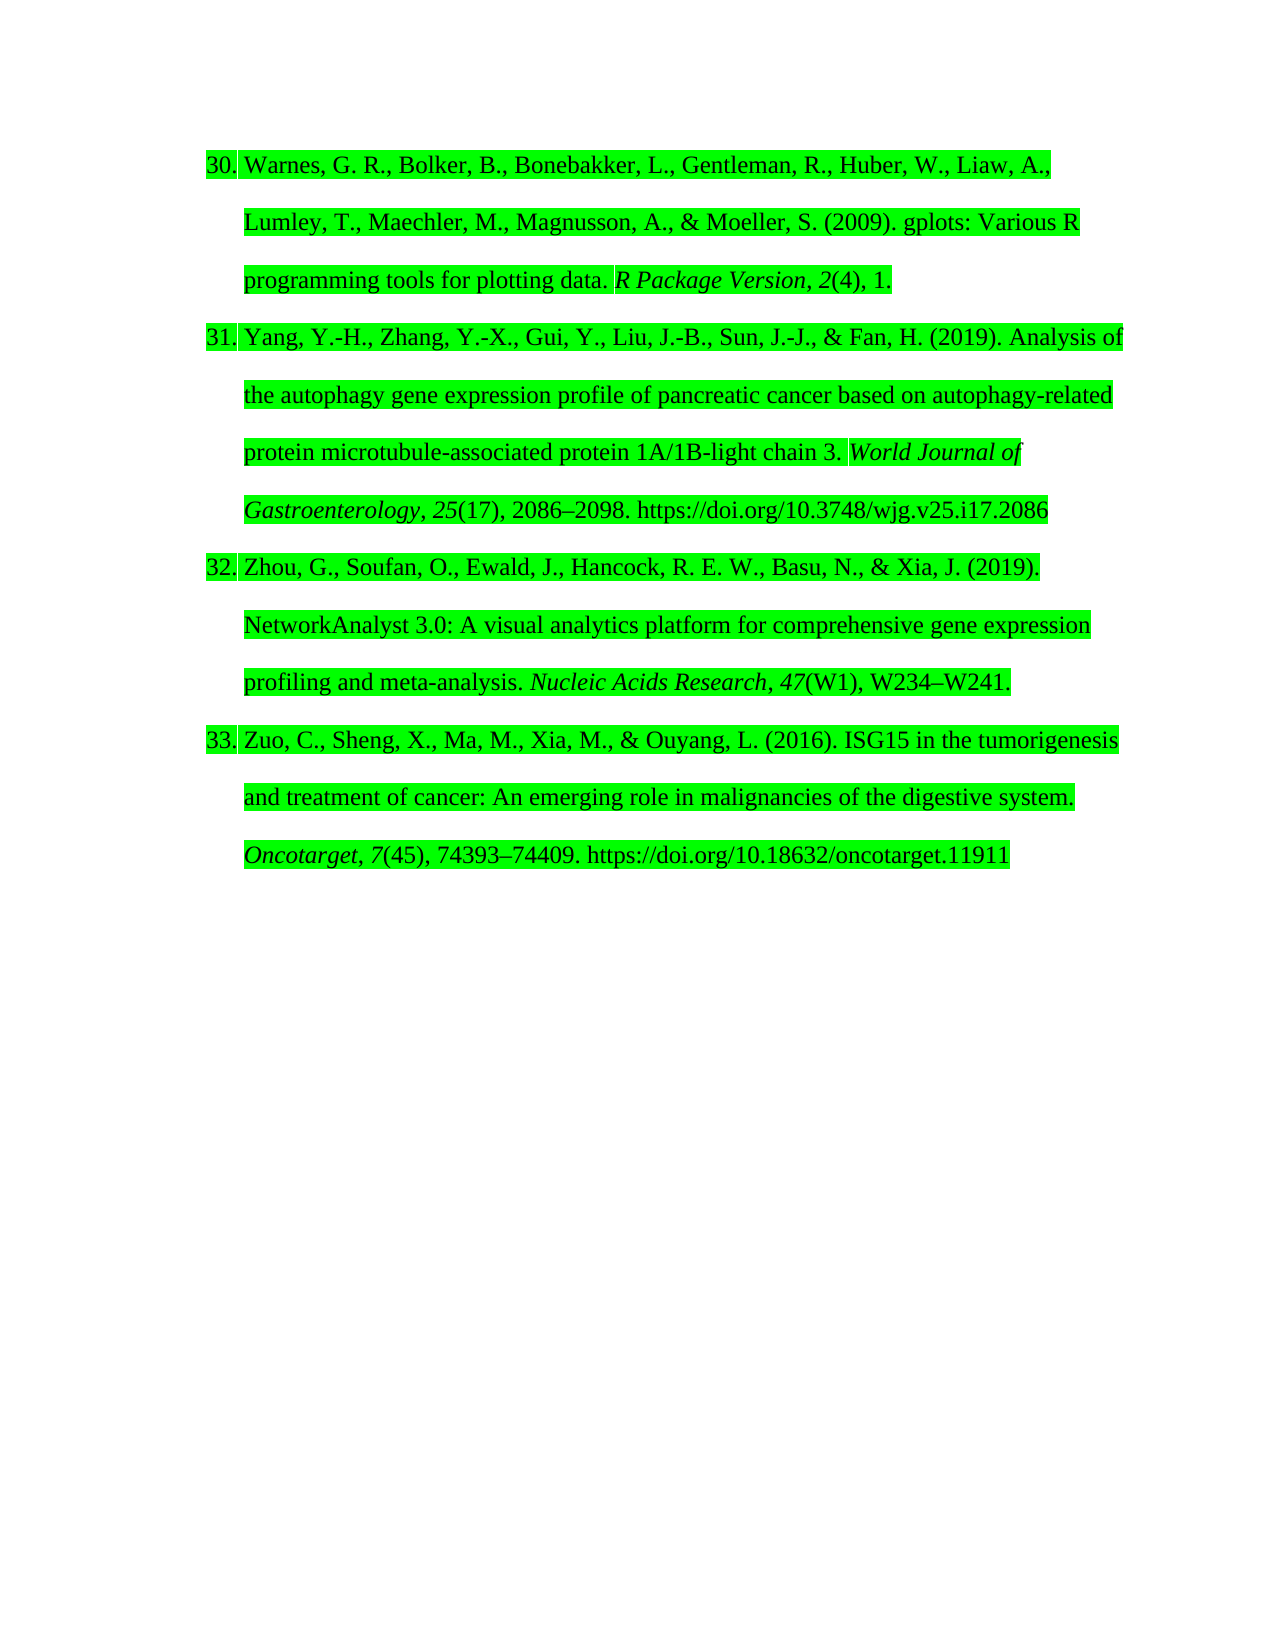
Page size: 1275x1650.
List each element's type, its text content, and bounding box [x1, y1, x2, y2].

list Yang, Y.-H., Zhang, Y.-X., Gui, Y., Liu, J.-B., Sun, J.-J., & Fan, H. (2019). Analysis of the autophagy gene expression profile of pancreatic cancer based on autophagy-related protein microtubule-associated protein 1A/1B-light chain 3. World Journal of Gastroenterology, 25(17), 2086–2098. https://doi.org/10.3748/wjg.v25.i17.2086 [206, 322, 1125, 524]
list Warnes, G. R., Bolker, B., Bonebakker, L., Gentleman, R., Huber, W., Liaw, A., Lumley, T., Maechler, M., Magnusson, A., & Moeller, S. (2009). gplots: Various R programming tools for plotting data. R Package Version, 2(4), 1. [206, 150, 1125, 294]
list Zuo, C., Sheng, X., Ma, M., Xia, M., & Ouyang, L. (2016). ISG15 in the tumorigenesis and treatment of cancer: An emerging role in malignancies of the digestive system. Oncotarget, 7(45), 74393–74409. https://doi.org/10.18632/oncotarget.11911 [206, 725, 1125, 869]
list Zhou, G., Soufan, O., Ewald, J., Hancock, R. E. W., Basu, N., & Xia, J. (2019). NetworkAnalyst 3.0: A visual analytics platform for comprehensive gene expression profiling and meta-analysis. Nucleic Acids Research, 47(W1), W234–W241. [206, 552, 1125, 696]
